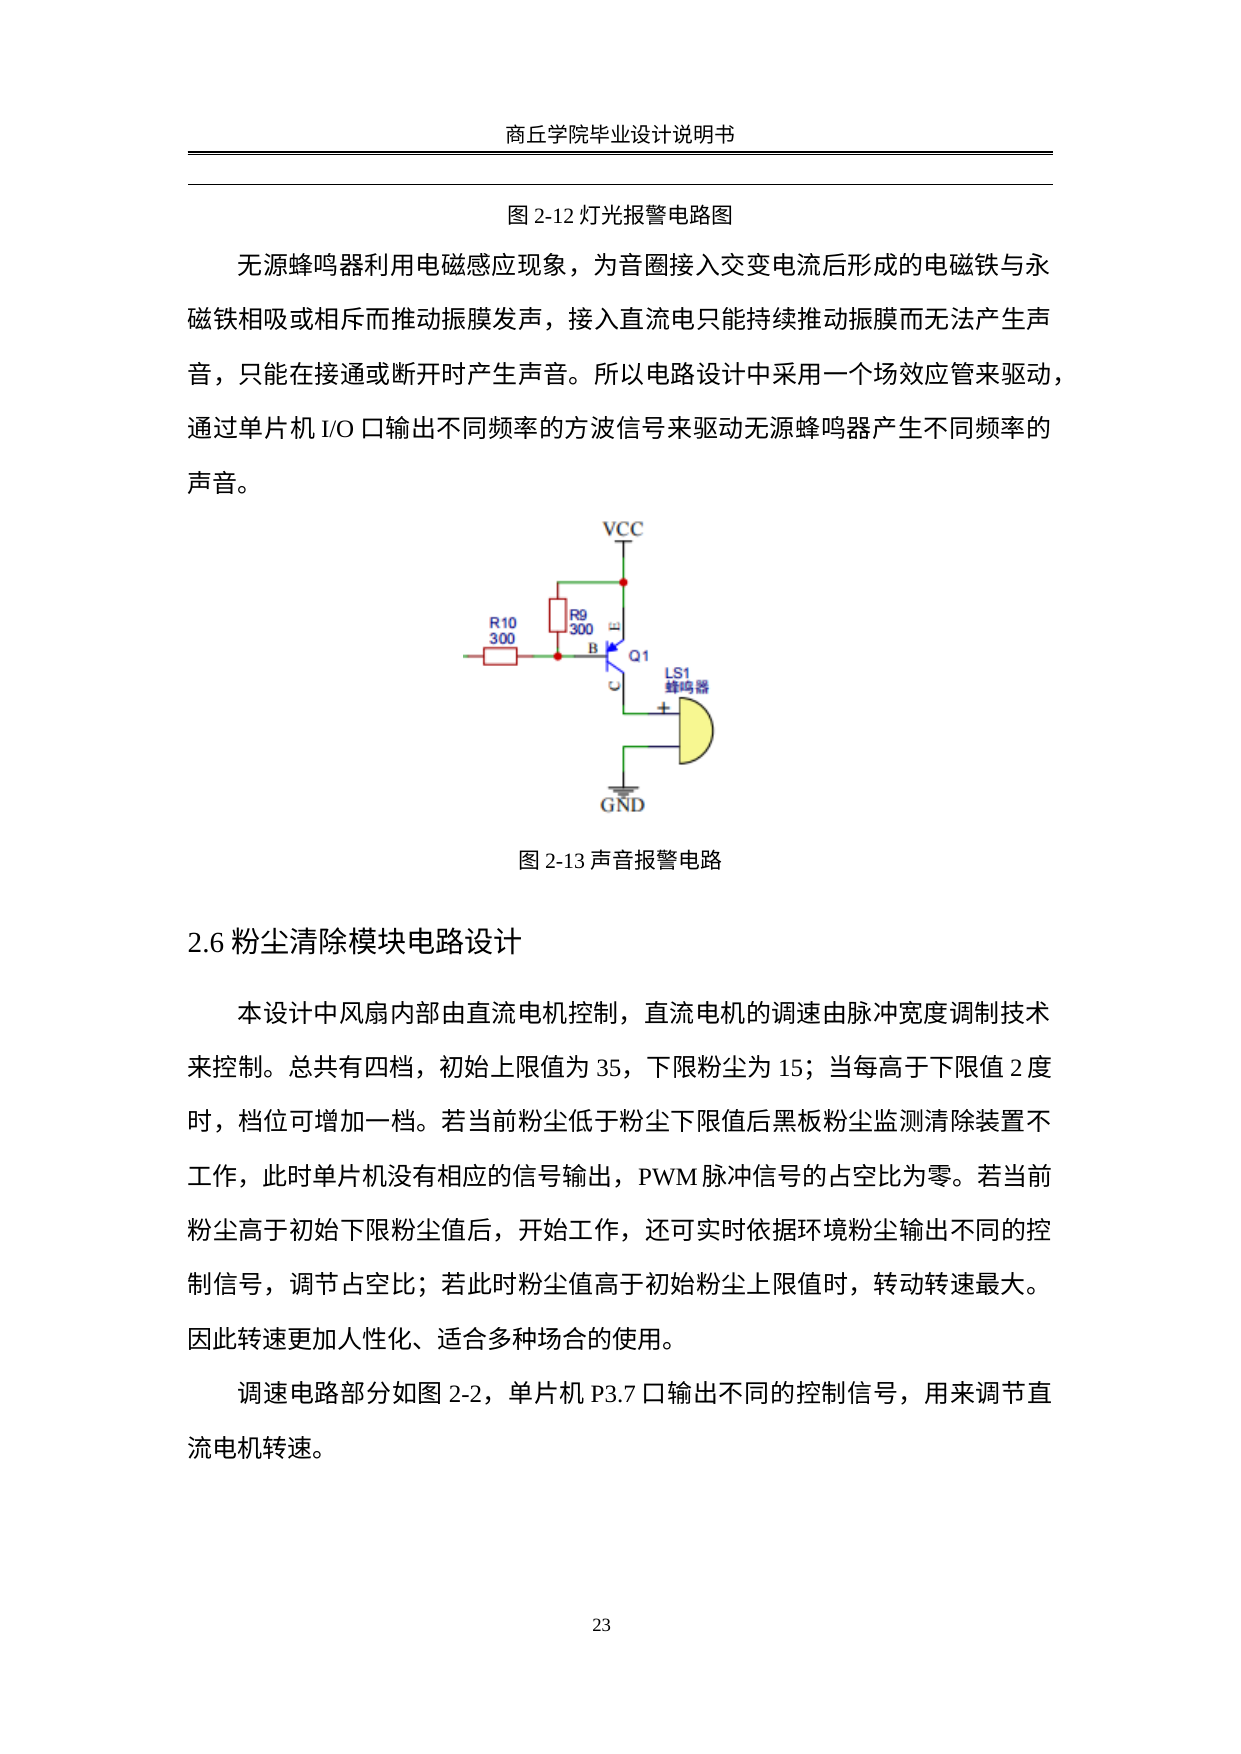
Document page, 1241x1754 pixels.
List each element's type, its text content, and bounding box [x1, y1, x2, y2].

text 2.6 粉尘清除模块电路设计 [187, 907, 1053, 972]
text 图2-13 声音报警电路 [187, 842, 1053, 875]
text 本设计中风扇内部由直流电机控制，直流电机的调速由脉冲宽度调制技术来控制。总共有四档，初始上限值为35，下限粉尘为15；当每高于下限值2度时，档位可增加一档。若当前粉尘低于粉尘下限值后黑板粉尘监测清除装置不工作，此时单片机没有相应的信号输出，PWM脉冲信号的占空比为零。若当前粉尘高于初始下限粉尘值后，开始工作，还可实时依据环境粉尘输出不同的控制信号，调节占空比；若此时粉尘值高于初始粉尘上限值时，转动转速最大。因此转速更加人性化、适合多种场合的使用。 [187, 993, 1053, 1356]
text 无源蜂鸣器利用电磁感应现象，为音圈接入交变电流后形成的电磁铁与永磁铁相吸或相斥而推动振膜发声，接入直流电只能持续推动振膜而无法产生声音，只能在接通或断开时产生声音。所以电路设计中采用一个场效应管来驱动，通过单片机I/O口输出不同频率的方波信号来驱动无源蜂鸣器产生不同频率的声音。 [187, 246, 1053, 499]
text 图2-12 灯光报警电路图 [187, 197, 1053, 230]
picture [463, 517, 778, 815]
text 调速电路部分如图2-2，单片机P3.7口输出不同的控制信号，用来调节直流电机转速。 [187, 1374, 1053, 1464]
